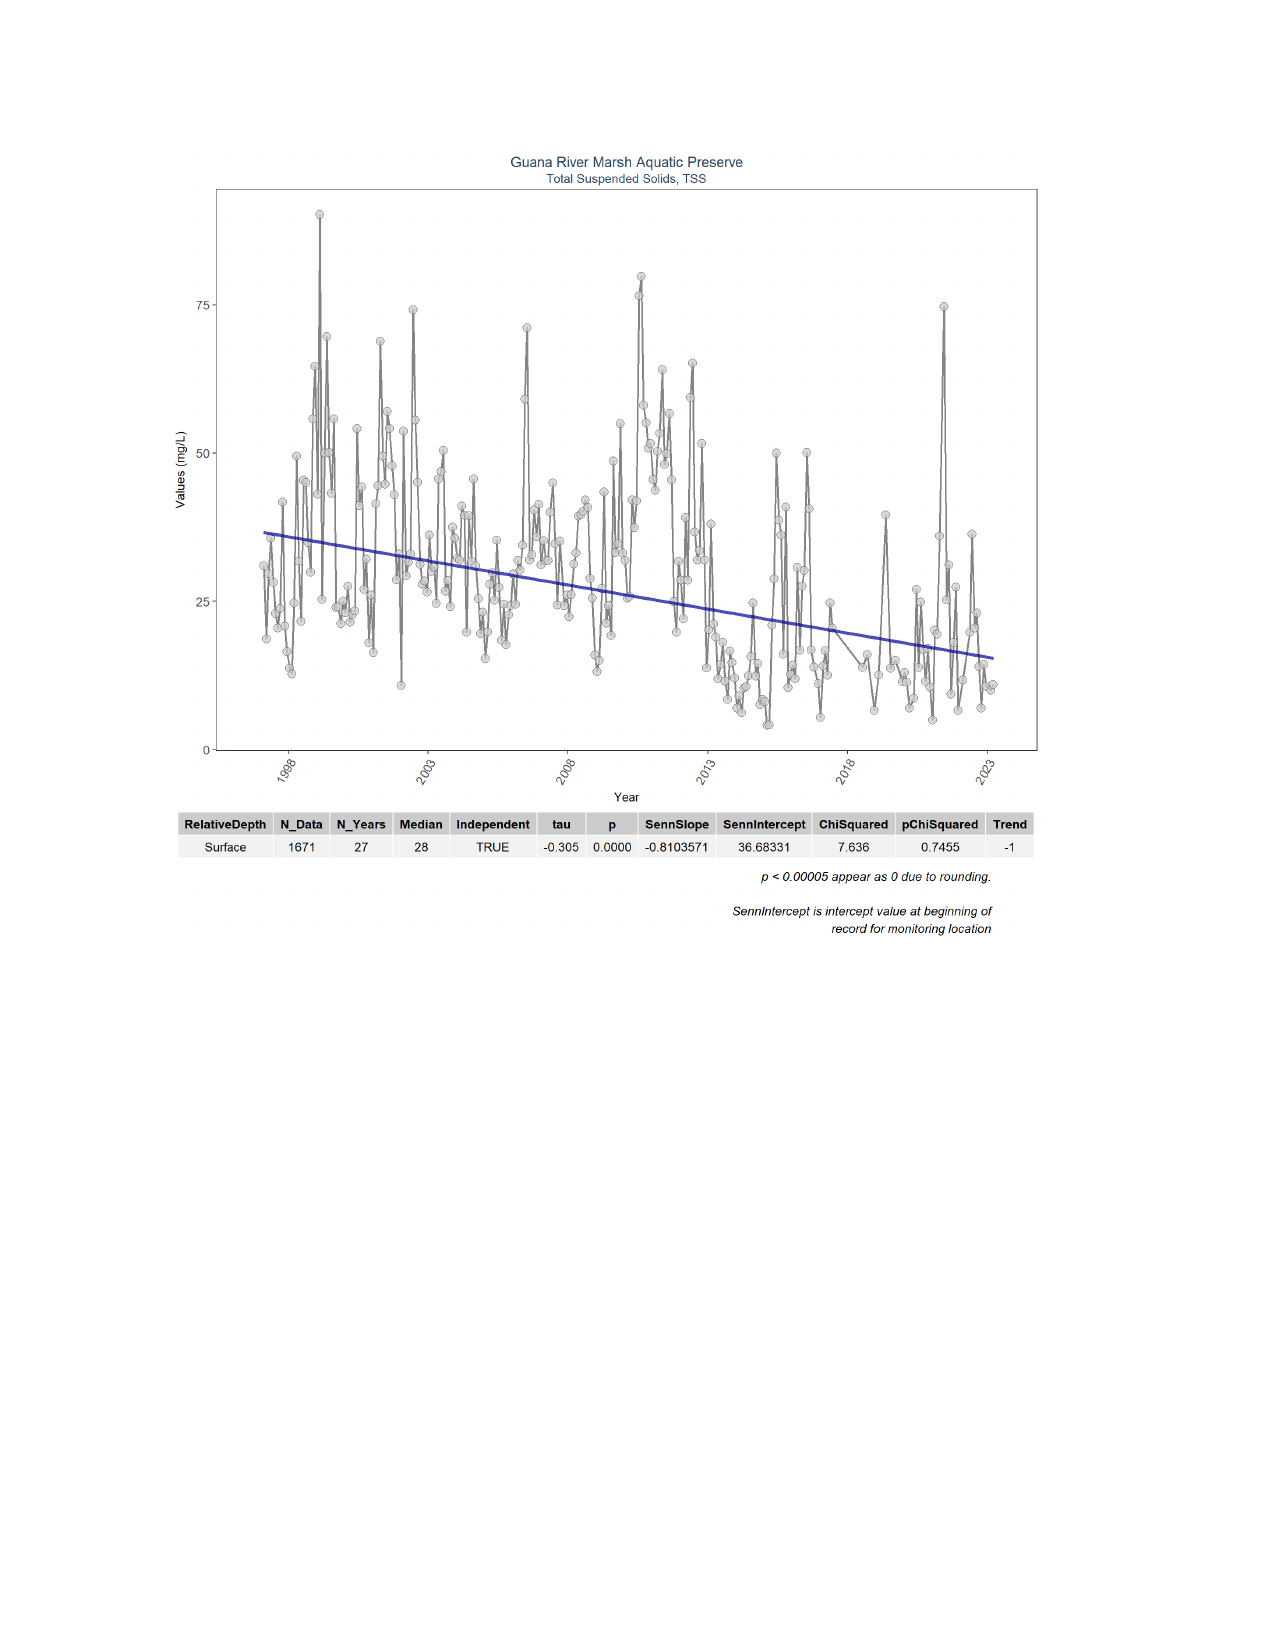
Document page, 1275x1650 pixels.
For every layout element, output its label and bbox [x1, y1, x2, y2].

picture [168, 150, 1044, 938]
